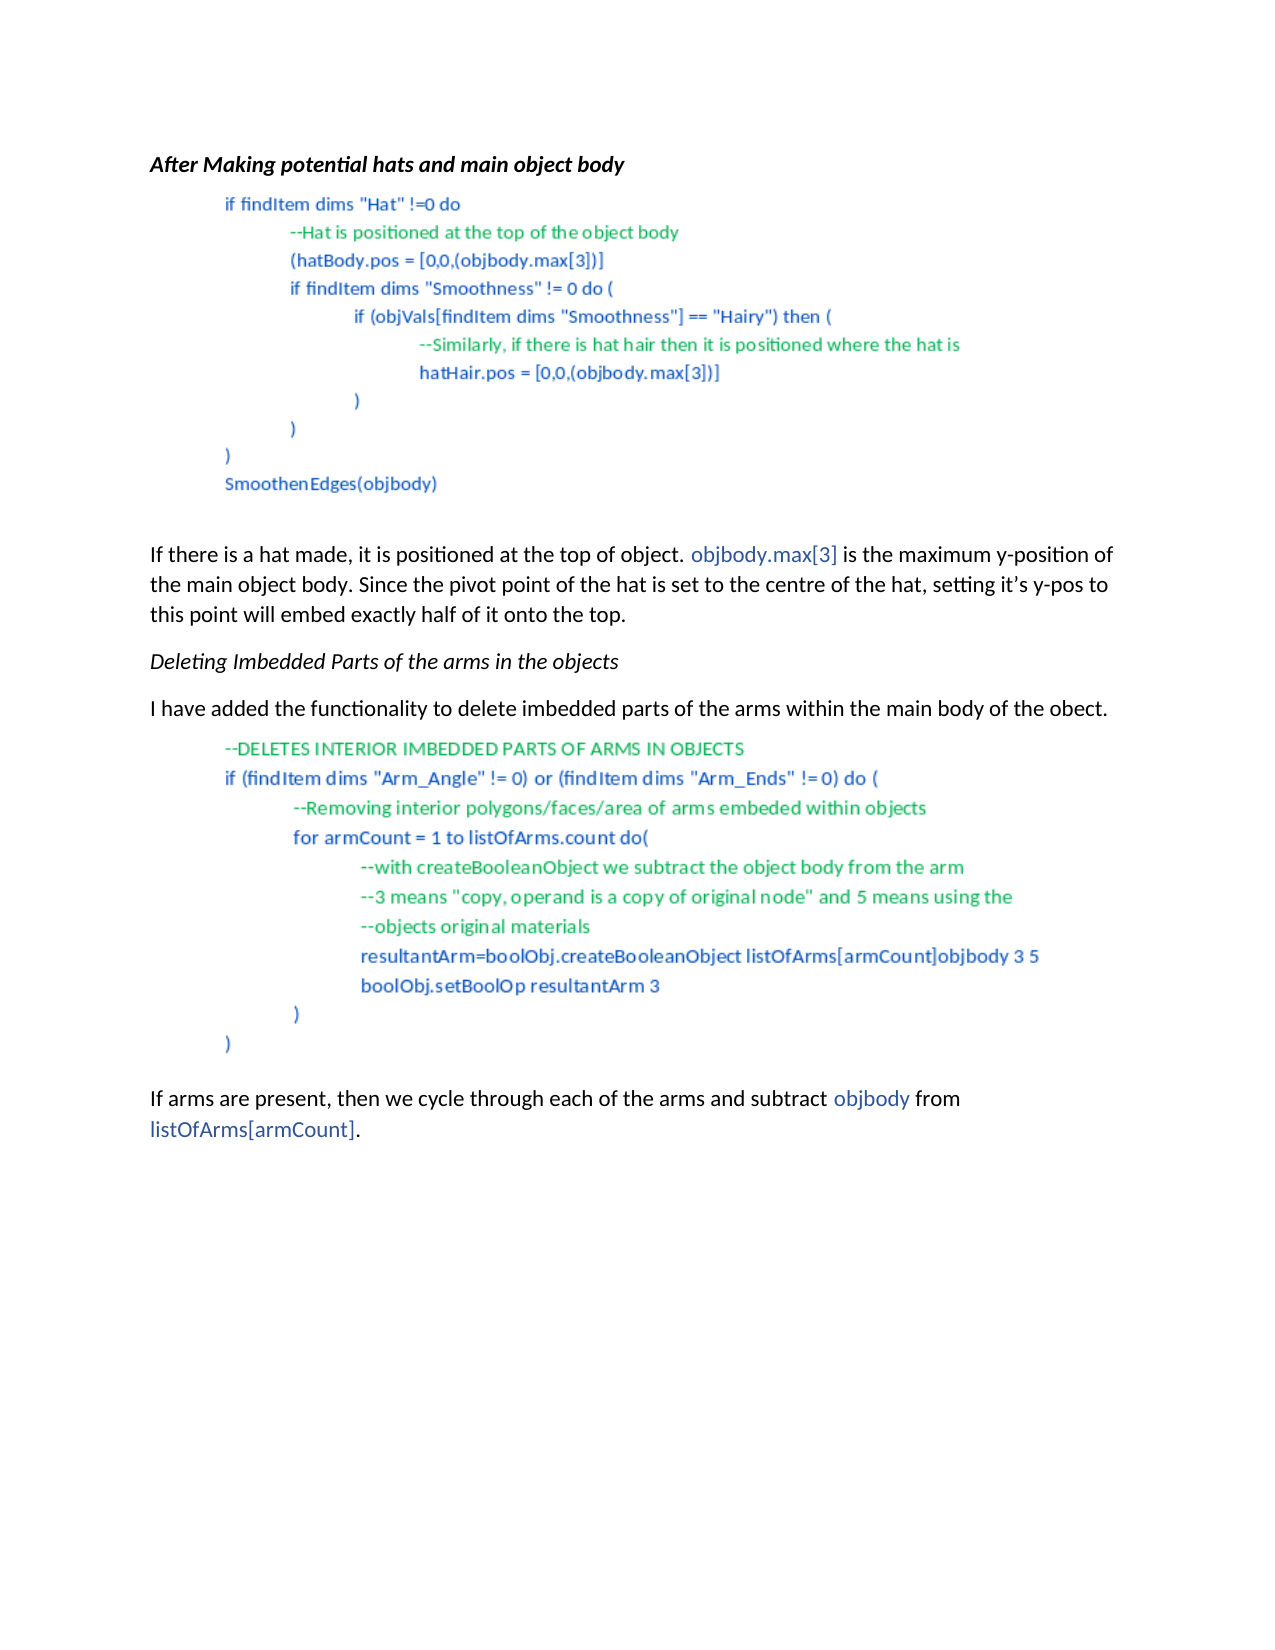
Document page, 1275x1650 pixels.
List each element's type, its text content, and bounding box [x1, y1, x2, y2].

text If there is a hat made, it is positioned at the top of object. objbody.max[3] is the maximum y-position of the main object body. Since the pivot point of the hat is set to the centre of the hat, setting it’s y-pos to this point will embed exactly half of it onto the top. [150, 540, 1125, 628]
text If arms are present, then we cycle through each of the arms and subtract objbody from listOfArms[armCount]. [150, 741, 1125, 1143]
text I have added the functionality to delete imbedded parts of the arms within the main body of the obect. [150, 694, 1125, 722]
text Deleting Imbedded Parts of the arms in the objects [150, 647, 1125, 675]
text After Making potential hats and main object body [150, 150, 1125, 178]
